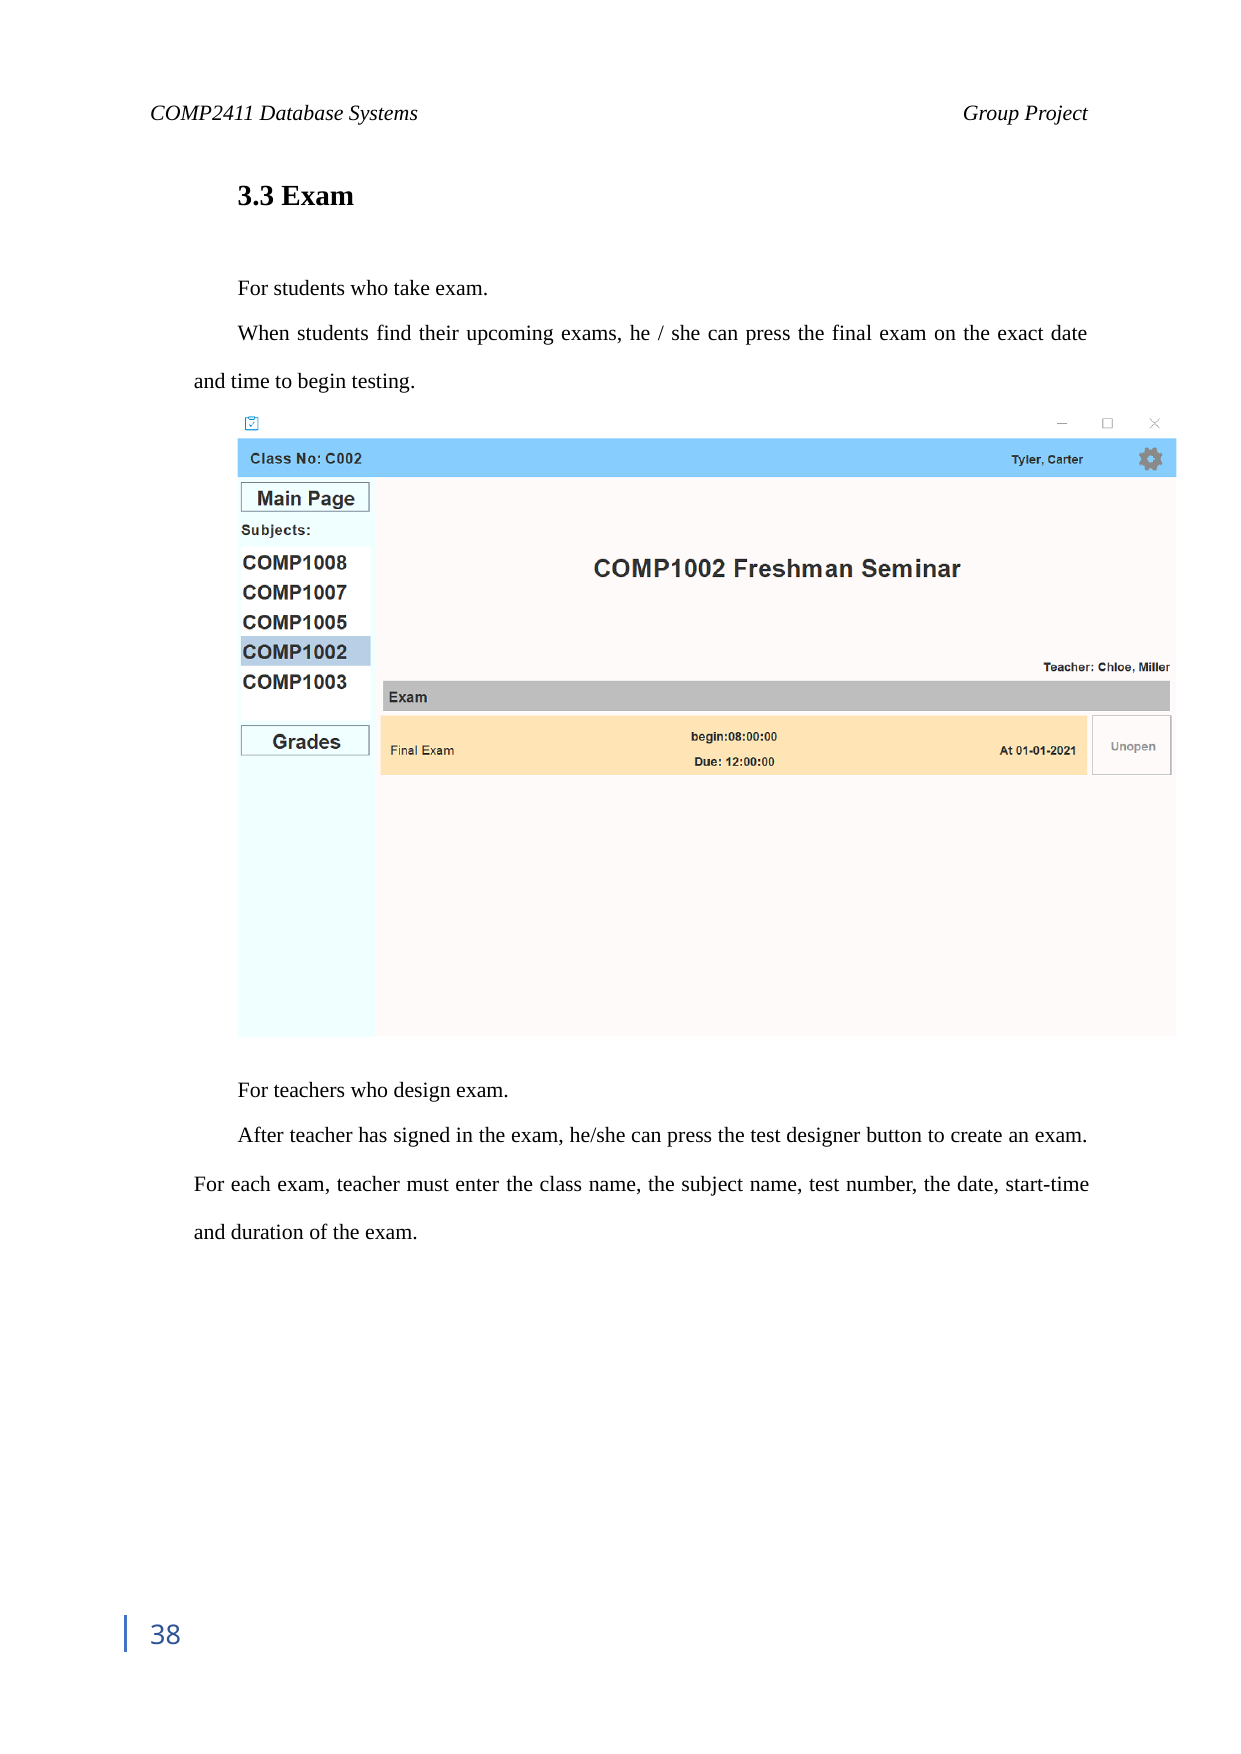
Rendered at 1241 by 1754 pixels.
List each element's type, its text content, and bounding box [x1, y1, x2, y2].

text For teachers who design exam. [194, 1073, 1090, 1106]
text After teacher has signed in the exam, he/she can press the test designer button to create an exam. For each exam, teacher must enter the class name, the subject name, test number, the date, start-time and duration of the exam. [194, 1118, 1090, 1248]
picture [237, 409, 1177, 1037]
text For students who take exam. [194, 271, 1090, 303]
subtitle 3.3 Exam [194, 162, 1090, 227]
text When students find their upcoming exams, he / she can press the final exam on the exact date and time to begin testing. [194, 316, 1090, 397]
